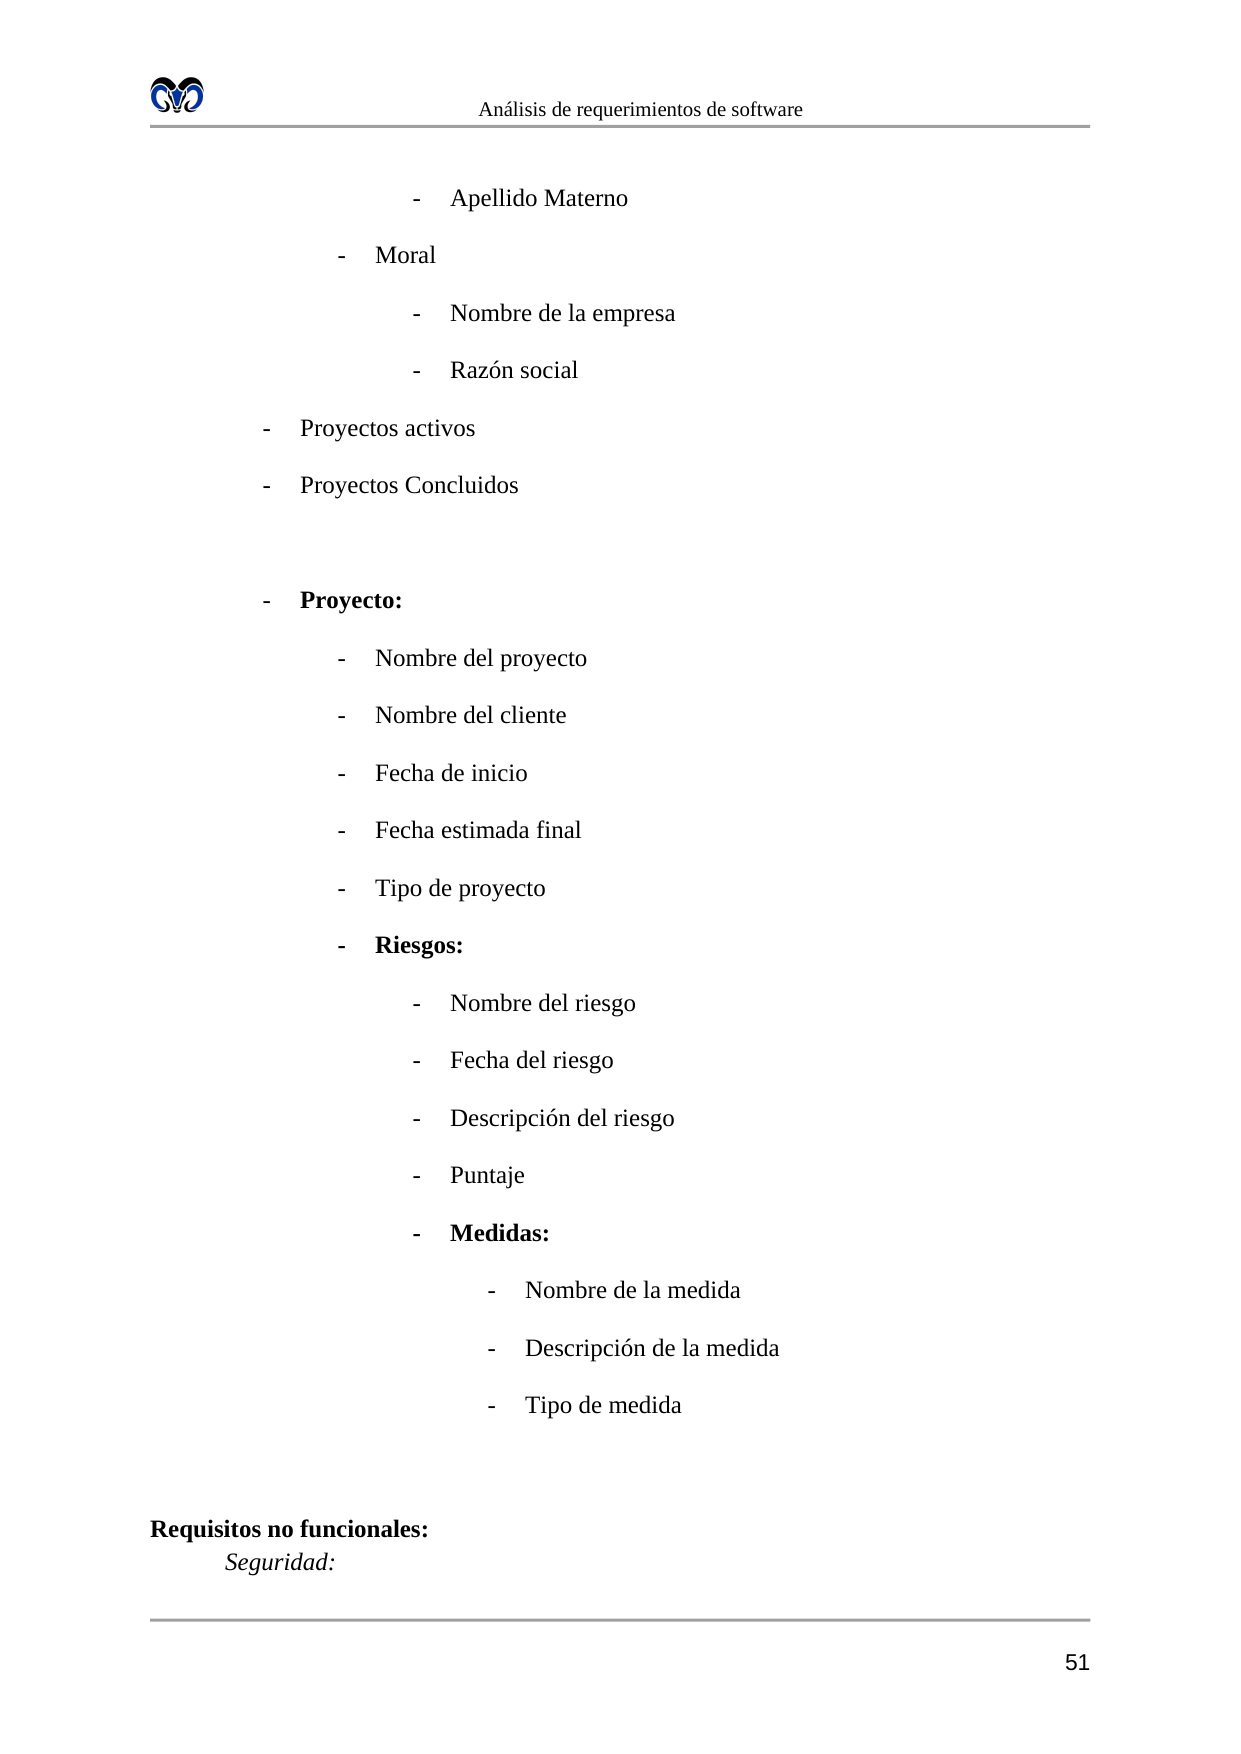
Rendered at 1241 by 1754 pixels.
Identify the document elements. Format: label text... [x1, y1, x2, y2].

list Puntaje [412, 1160, 1090, 1189]
list Proyecto: [262, 585, 1090, 614]
list Nombre del proyecto [337, 643, 1090, 671]
list Nombre de la empresa [412, 298, 1090, 326]
list Fecha del riesgo [412, 1045, 1090, 1074]
list Medidas: [412, 1218, 1090, 1246]
list Nombre del riesgo [412, 988, 1090, 1016]
list Riesgos: [337, 930, 1090, 959]
list Moral [337, 240, 1090, 269]
list Tipo de proyecto [337, 873, 1090, 901]
subtitle Requisitos no funcionales: [150, 1514, 1090, 1542]
list Tipo de medida [487, 1390, 1090, 1419]
list Proyectos Concluidos [262, 470, 1090, 499]
text Seguridad: [150, 1547, 1090, 1575]
list Proyectos activos [262, 413, 1090, 441]
list Apellido Materno [412, 183, 1090, 211]
list Descripción del riesgo [412, 1103, 1090, 1131]
list Descripción de la medida [487, 1333, 1090, 1361]
list Nombre de la medida [487, 1275, 1090, 1304]
list Fecha de inicio [337, 758, 1090, 786]
list Fecha estimada final [337, 815, 1090, 844]
list Razón social [412, 355, 1090, 384]
picture [150, 75, 210, 117]
list Nombre del cliente [337, 700, 1090, 729]
